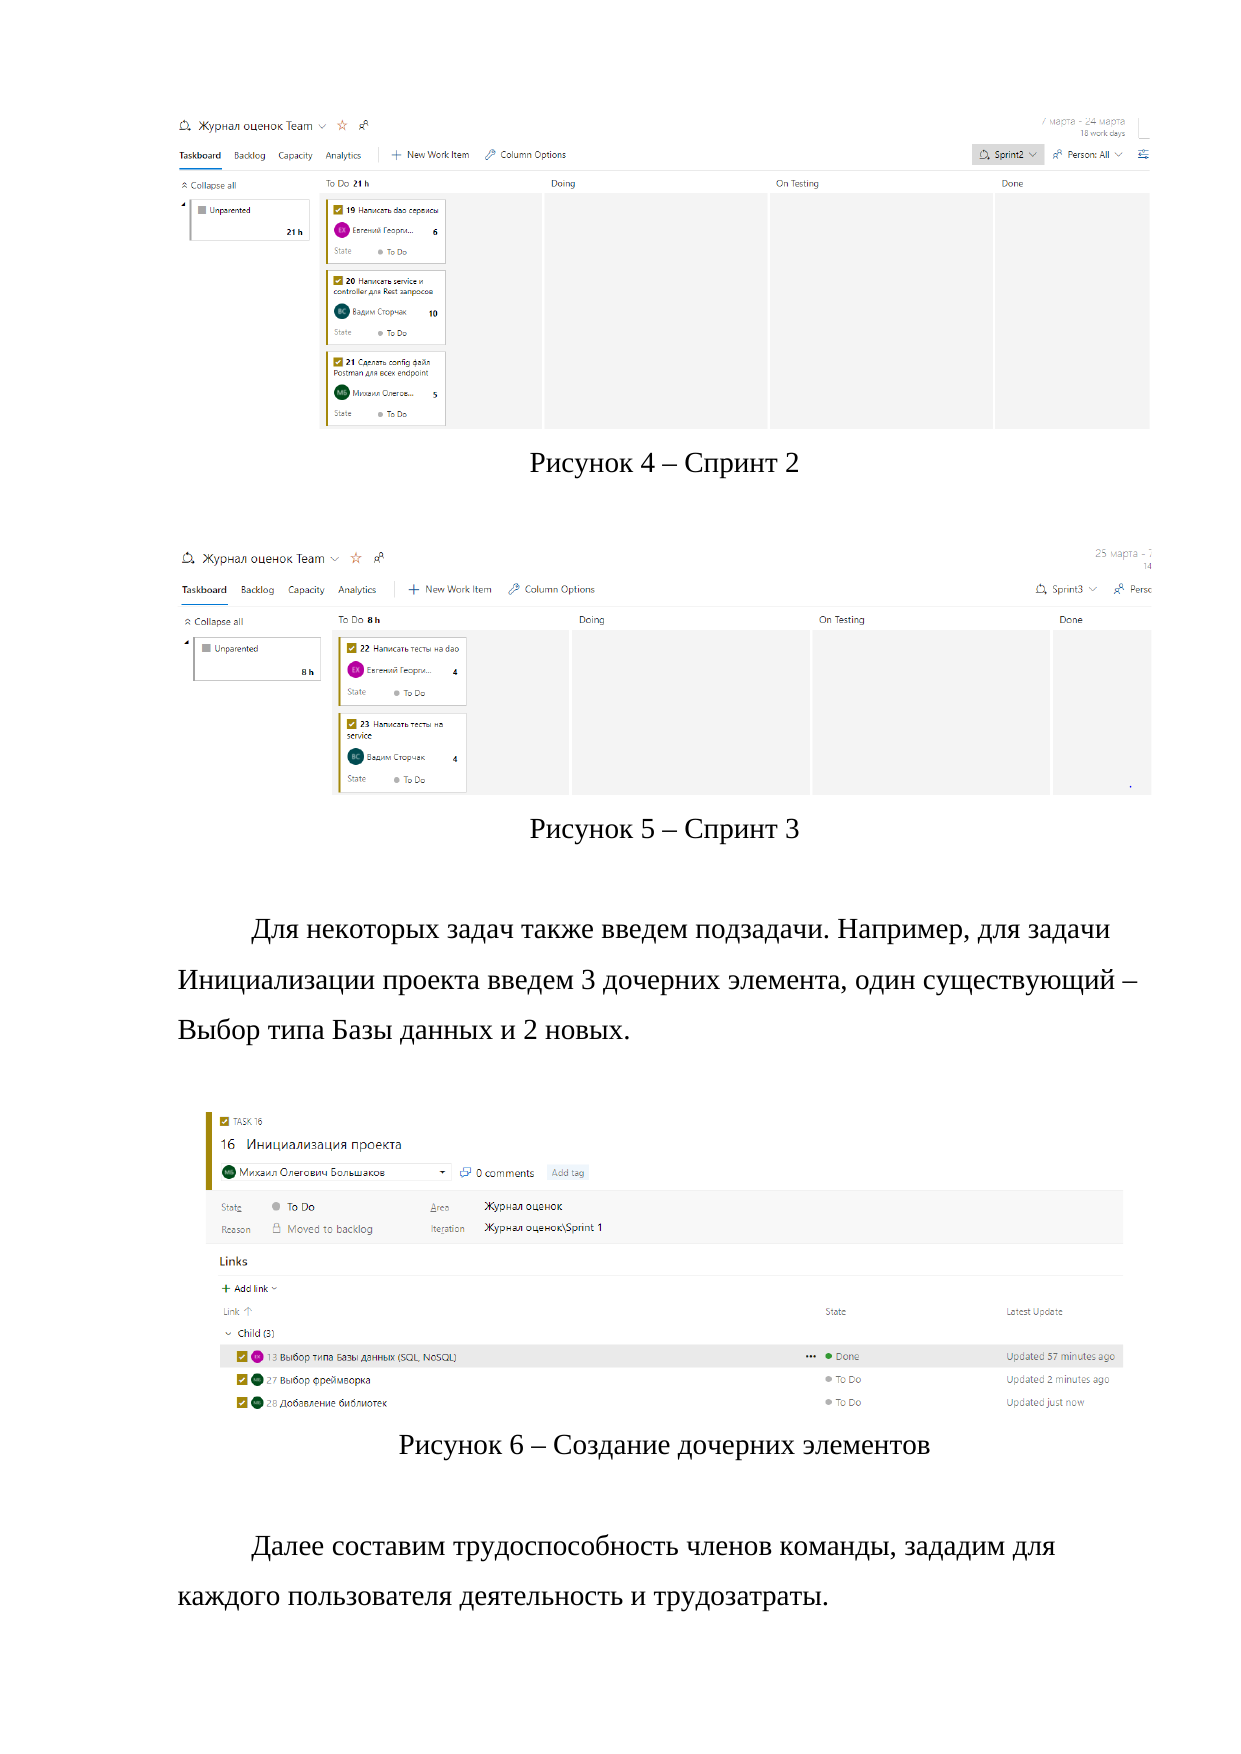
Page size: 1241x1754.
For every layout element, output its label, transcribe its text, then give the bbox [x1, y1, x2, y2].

text Рисунок 5 – Спринт 3 [177, 811, 1152, 844]
picture [179, 118, 1150, 429]
picture [205, 1112, 1124, 1411]
picture [177, 545, 1152, 795]
text Рисунок 6 – Создание дочерних элементов [177, 1427, 1152, 1461]
text Далее составим трудоспособность членов команды, зададим для каждого пользователя деятельность и трудозатраты. [177, 1528, 1152, 1612]
text Для некоторых задач также введем подзадачи. Например, для задачи Инициализации проекта введем 3 дочерних элемента, один существующий – Выбор типа Базы данных и 2 новых. [177, 912, 1152, 1046]
text Рисунок 4 – Спринт 2 [177, 445, 1152, 479]
